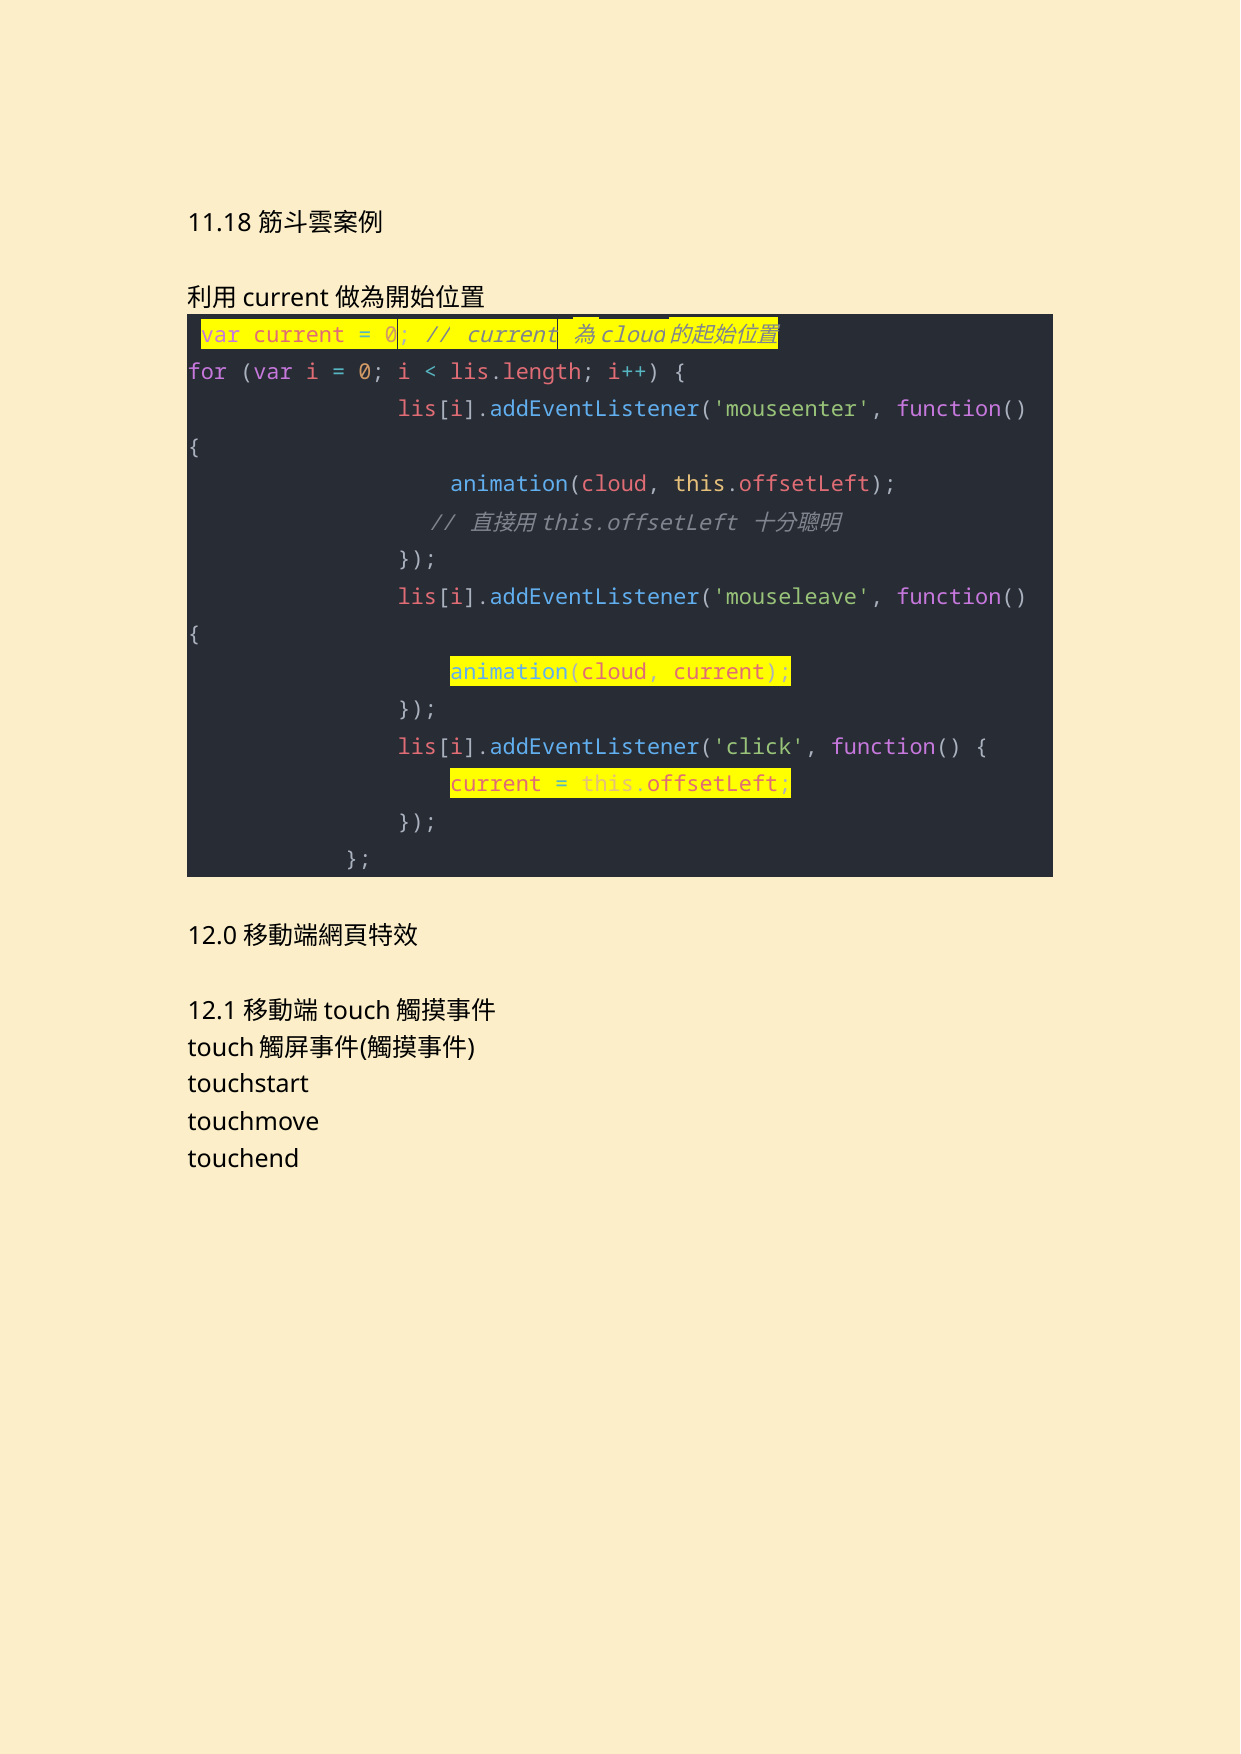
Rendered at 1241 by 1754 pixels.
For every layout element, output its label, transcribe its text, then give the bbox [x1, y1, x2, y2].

text 12.0 移動端網頁特效 [187, 914, 1053, 952]
text lis[i].addEventListener('mouseleave', function() { [187, 577, 1053, 652]
text }; [187, 839, 1053, 877]
text lis[i].addEventListener('click', function() { [187, 727, 1053, 764]
text }); [187, 802, 1053, 839]
text touchmove [187, 1102, 1053, 1139]
text 11.18 筋斗雲案例 [187, 202, 1053, 239]
text for (var i = 0; i < lis.length; i++) { [187, 352, 1053, 389]
text lis[i].addEventListener('mouseenter', function() { [187, 389, 1053, 464]
text // 直接用this.offsetLeft 十分聰明 [187, 502, 1053, 539]
text var current = 0; // current 為cloud的起始位置 [187, 314, 1053, 352]
text animation(cloud, this.offsetLeft); [187, 464, 1053, 502]
text }); [187, 539, 1053, 577]
text touchend [187, 1139, 1053, 1177]
text animation(cloud, current); [187, 652, 1053, 689]
text touchstart [187, 1064, 1053, 1102]
text touch觸屏事件(觸摸事件) [187, 1027, 1053, 1064]
text 12.1 移動端touch觸摸事件 [187, 989, 1053, 1027]
text 利用current 做為開始位置 [187, 277, 1053, 314]
text }); [187, 689, 1053, 727]
text current = this.offsetLeft; [187, 764, 1053, 802]
